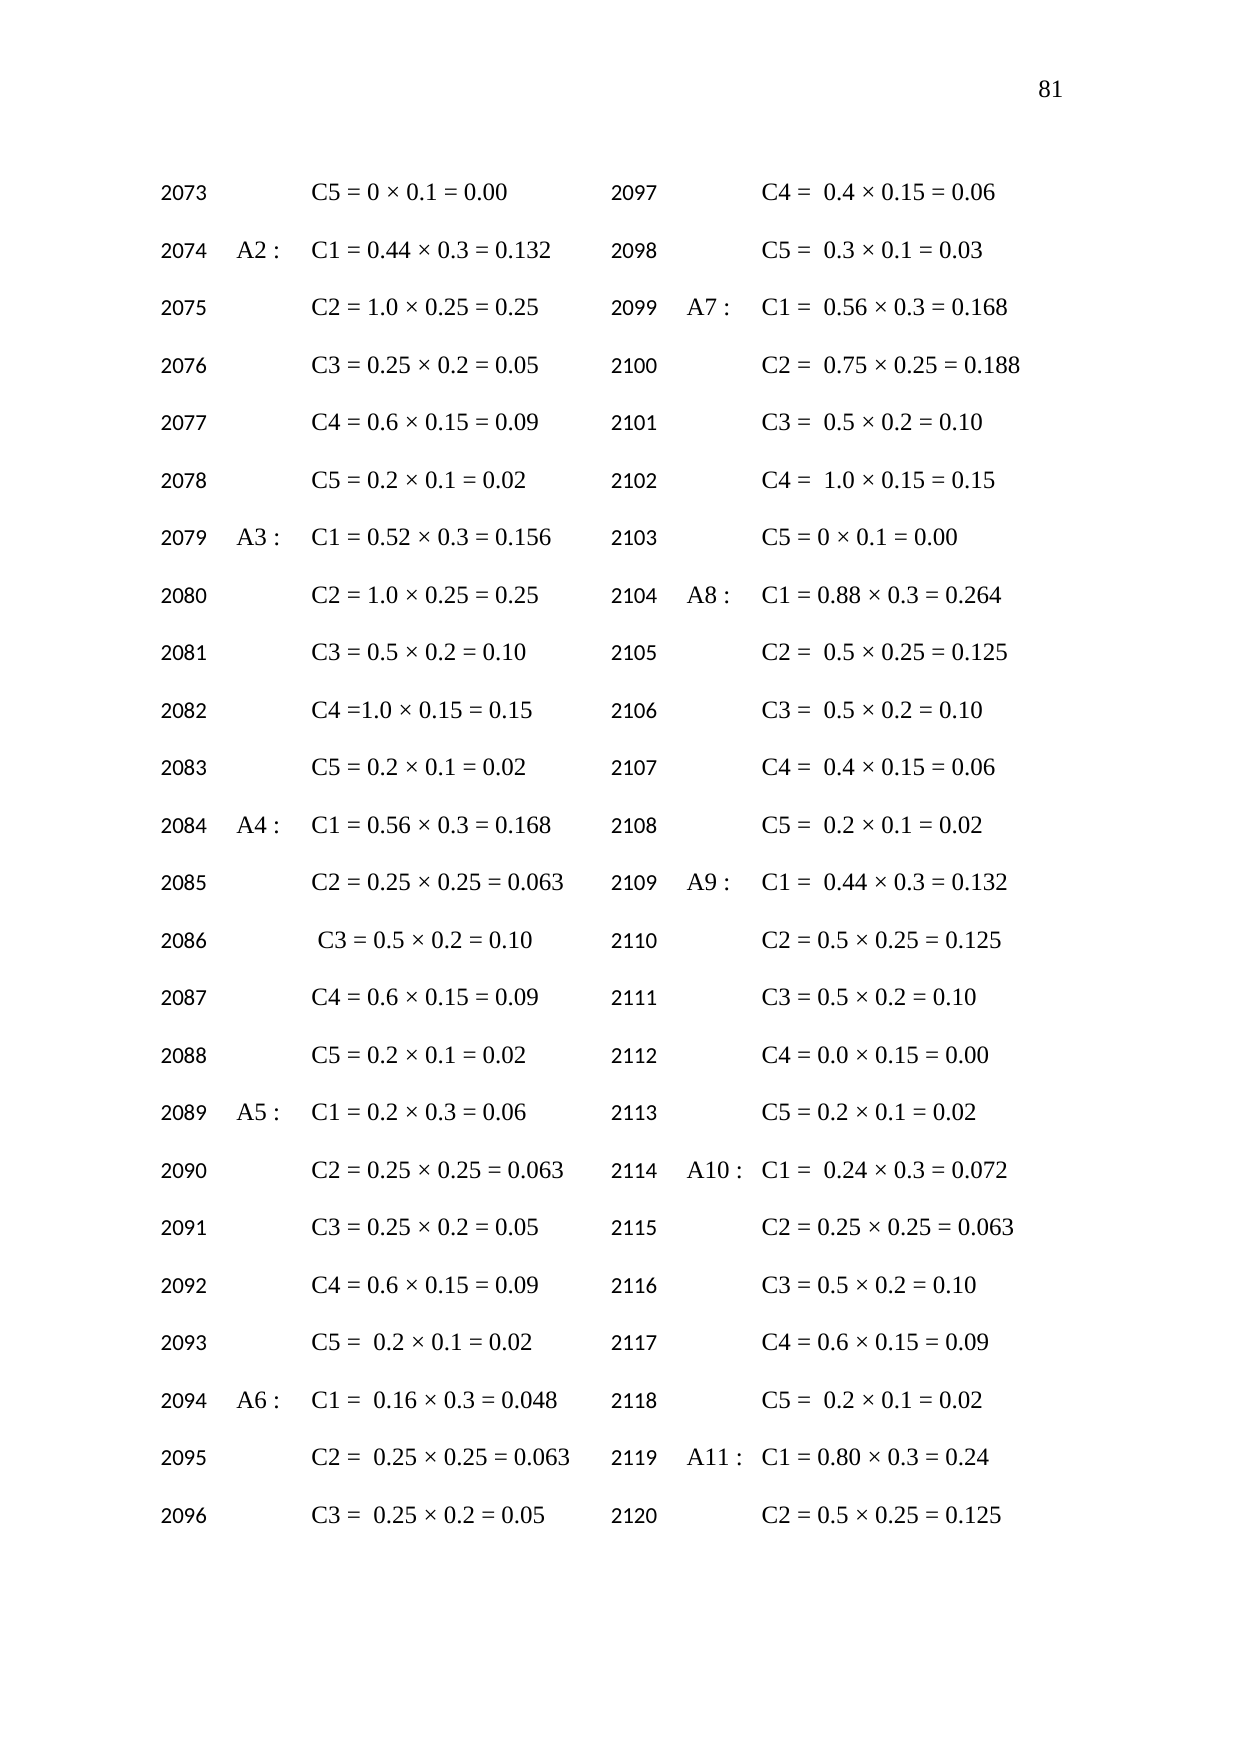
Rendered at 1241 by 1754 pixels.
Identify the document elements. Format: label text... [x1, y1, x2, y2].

text A10 : C1 = 0.24 × 0.3 = 0.072 [686, 1155, 1063, 1183]
text C4 = 1.0 × 0.15 = 0.15 [686, 465, 1063, 493]
text A2 : C1 = 0.44 × 0.3 = 0.132 [236, 235, 613, 263]
text C4 = 0.6 × 0.15 = 0.09 [236, 982, 613, 1011]
text C4 = 0.4 × 0.15 = 0.06 [686, 752, 1063, 781]
text C2 = 0.25 × 0.25 = 0.063 [686, 1212, 1063, 1241]
text C4 = 0.6 × 0.15 = 0.09 [236, 407, 613, 436]
text C5 = 0.2 × 0.1 = 0.02 [686, 810, 1063, 838]
text C3 = 0.5 × 0.2 = 0.10 [686, 407, 1063, 436]
text C2 = 0.5 × 0.25 = 0.125 [686, 925, 1063, 953]
text C2 = 0.5 × 0.25 = 0.125 [686, 1500, 1063, 1528]
text C2 = 0.75 × 0.25 = 0.188 [686, 350, 1063, 378]
text C2 = 0.5 × 0.25 = 0.125 [686, 637, 1063, 666]
text C3 = 0.5 × 0.2 = 0.10 [686, 1270, 1063, 1298]
text C5 = 0.2 × 0.1 = 0.02 [686, 1385, 1063, 1413]
text C3 = 0.5 × 0.2 = 0.10 [236, 925, 613, 953]
text C2 = 1.0 × 0.25 = 0.25 [236, 580, 613, 608]
text C5 = 0.2 × 0.1 = 0.02 [236, 1040, 613, 1068]
text C2 = 0.25 × 0.25 = 0.063 [236, 867, 613, 896]
text A9 : C1 = 0.44 × 0.3 = 0.132 [686, 867, 1063, 896]
text C4 = 0.0 × 0.15 = 0.00 [686, 1040, 1063, 1068]
text A3 : C1 = 0.52 × 0.3 = 0.156 [236, 522, 613, 551]
text C3 = 0.5 × 0.2 = 0.10 [686, 982, 1063, 1011]
text A4 : C1 = 0.56 × 0.3 = 0.168 [236, 810, 613, 838]
text C5 = 0.2 × 0.1 = 0.02 [236, 752, 613, 781]
text C2 = 1.0 × 0.25 = 0.25 [236, 292, 613, 321]
text C5 = 0.3 × 0.1 = 0.03 [686, 235, 1063, 263]
text C3 = 0.5 × 0.2 = 0.10 [686, 695, 1063, 723]
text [686, 177, 1063, 206]
text A5 : C1 = 0.2 × 0.3 = 0.06 [236, 1097, 613, 1126]
text A7 : C1 = 0.56 × 0.3 = 0.168 [686, 292, 1063, 321]
text C4 = 0.6 × 0.15 = 0.09 [686, 1327, 1063, 1356]
text C3 = 0.25 × 0.2 = 0.05 [236, 350, 613, 378]
text C2 = 0.25 × 0.25 = 0.063 [236, 1155, 613, 1183]
text C5 = 0 × 0.1 = 0.00 [686, 522, 1063, 551]
text A8 : C1 = 0.88 × 0.3 = 0.264 [686, 580, 1063, 608]
text C5 = 0.2 × 0.1 = 0.02 [236, 465, 613, 493]
text A6 : C1 = 0.16 × 0.3 = 0.048 [236, 1385, 613, 1413]
text C5 = 0.2 × 0.1 = 0.02 [686, 1097, 1063, 1126]
text C3 = 0.25 × 0.2 = 0.05 [236, 1500, 613, 1528]
text A11 : C1 = 0.80 × 0.3 = 0.24 [686, 1442, 1063, 1471]
text C4 = 0.6 × 0.15 = 0.09 [236, 1270, 613, 1298]
text C5 = 0 × 0.1 = 0.00 [236, 177, 613, 206]
text C4 =1.0 × 0.15 = 0.15 [236, 695, 613, 723]
text C3 = 0.5 × 0.2 = 0.10 [236, 637, 613, 666]
text C3 = 0.25 × 0.2 = 0.05 [236, 1212, 613, 1241]
text C2 = 0.25 × 0.25 = 0.063 [236, 1442, 613, 1471]
text C5 = 0.2 × 0.1 = 0.02 [236, 1327, 613, 1356]
